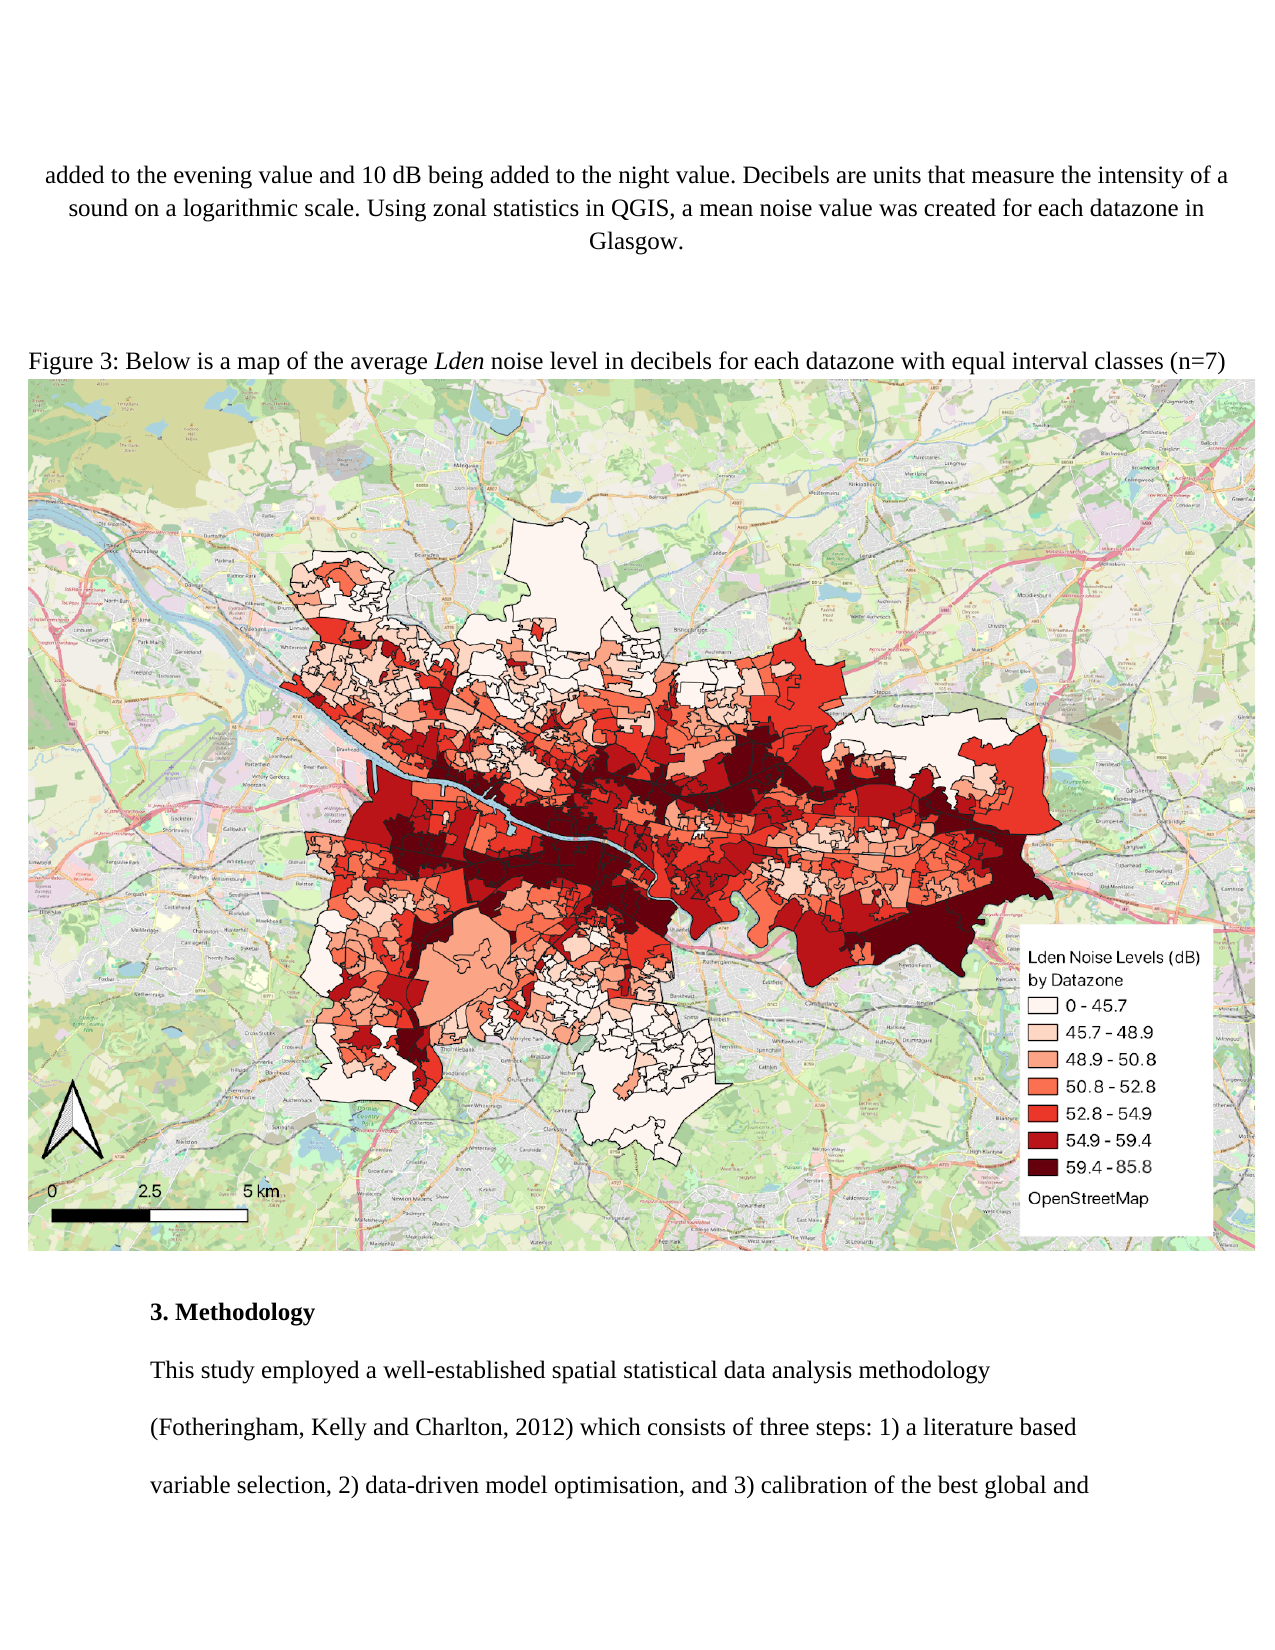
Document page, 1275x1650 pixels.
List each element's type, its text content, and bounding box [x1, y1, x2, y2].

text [150, 1355, 1125, 1499]
text 3. Methodology [150, 1297, 1125, 1326]
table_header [18, 150, 1255, 303]
table_header Figure 3: Below is a map of the average Lden noise level in decibels for each datazone with equal interval classes (n=7) [18, 336, 1255, 1264]
picture [28, 379, 1256, 1251]
